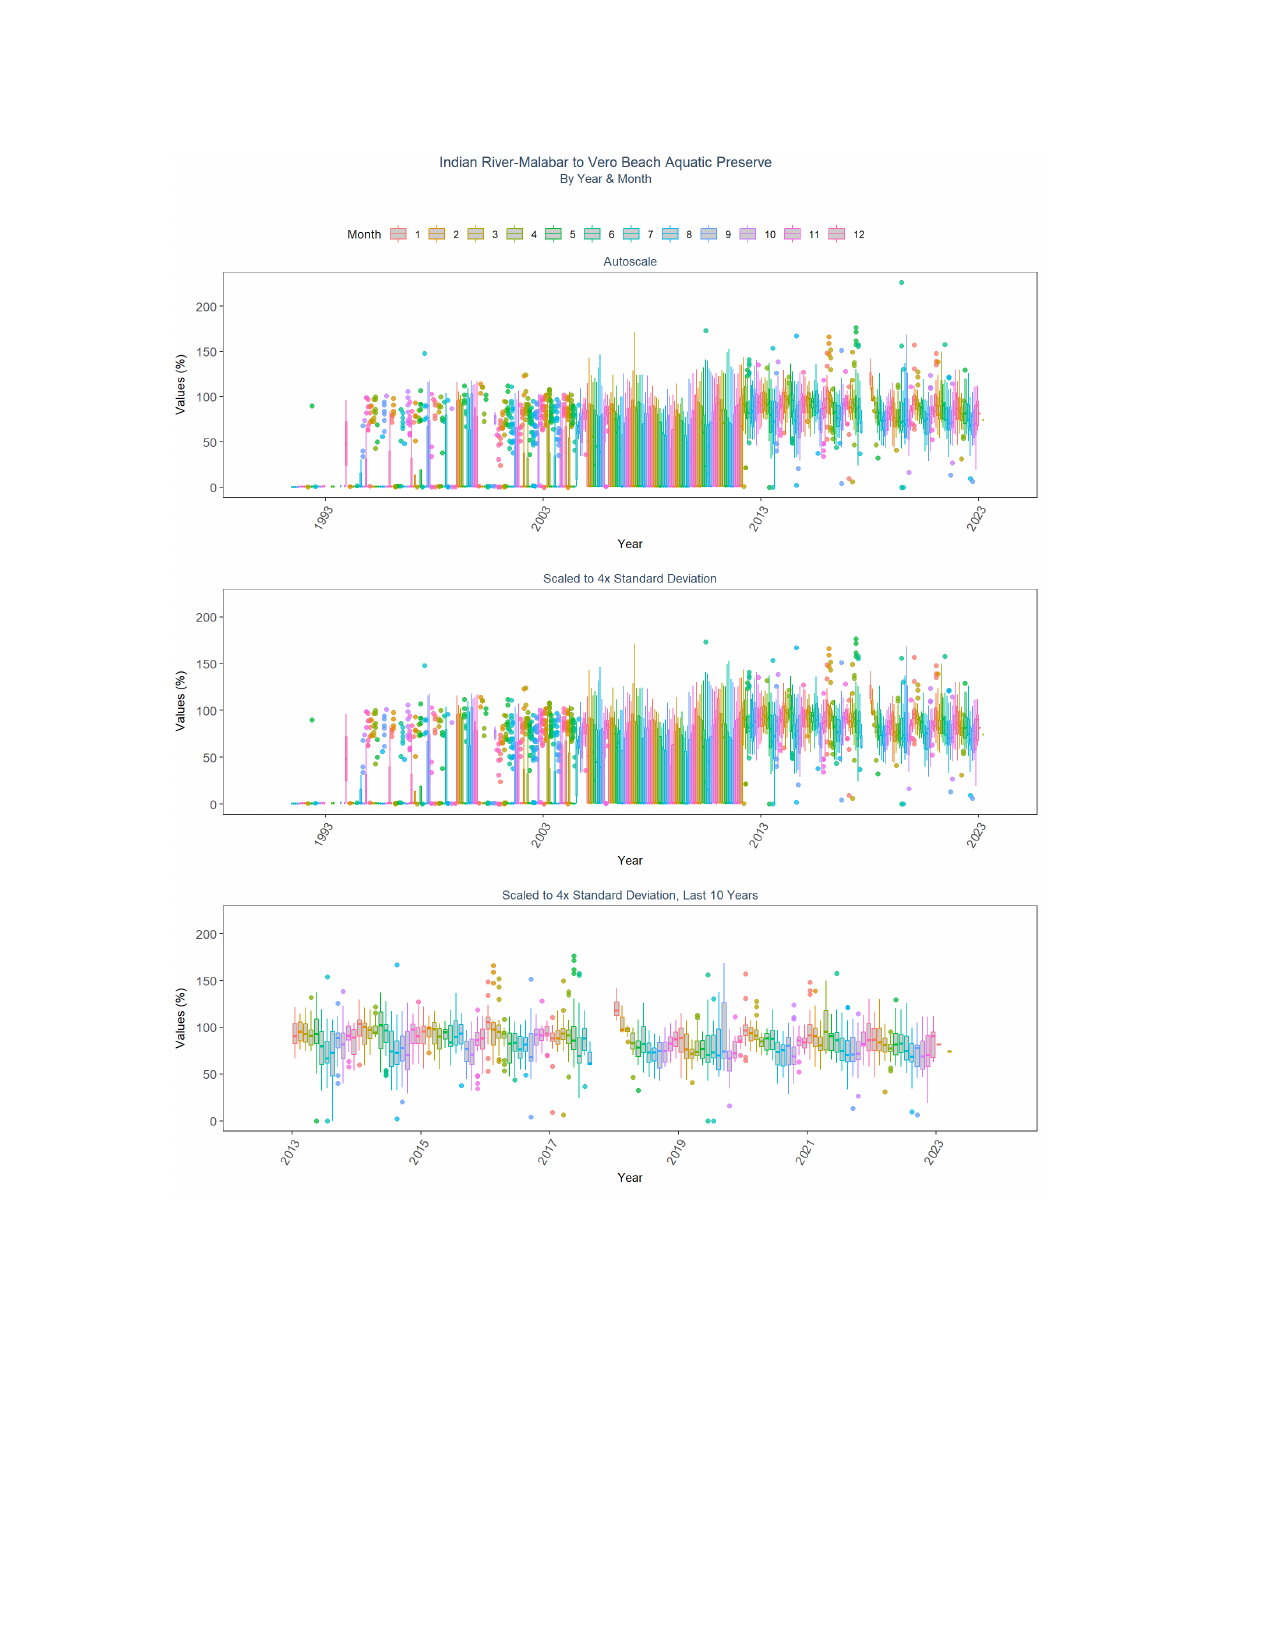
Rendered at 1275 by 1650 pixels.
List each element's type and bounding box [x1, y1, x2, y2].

picture [168, 150, 1044, 1200]
